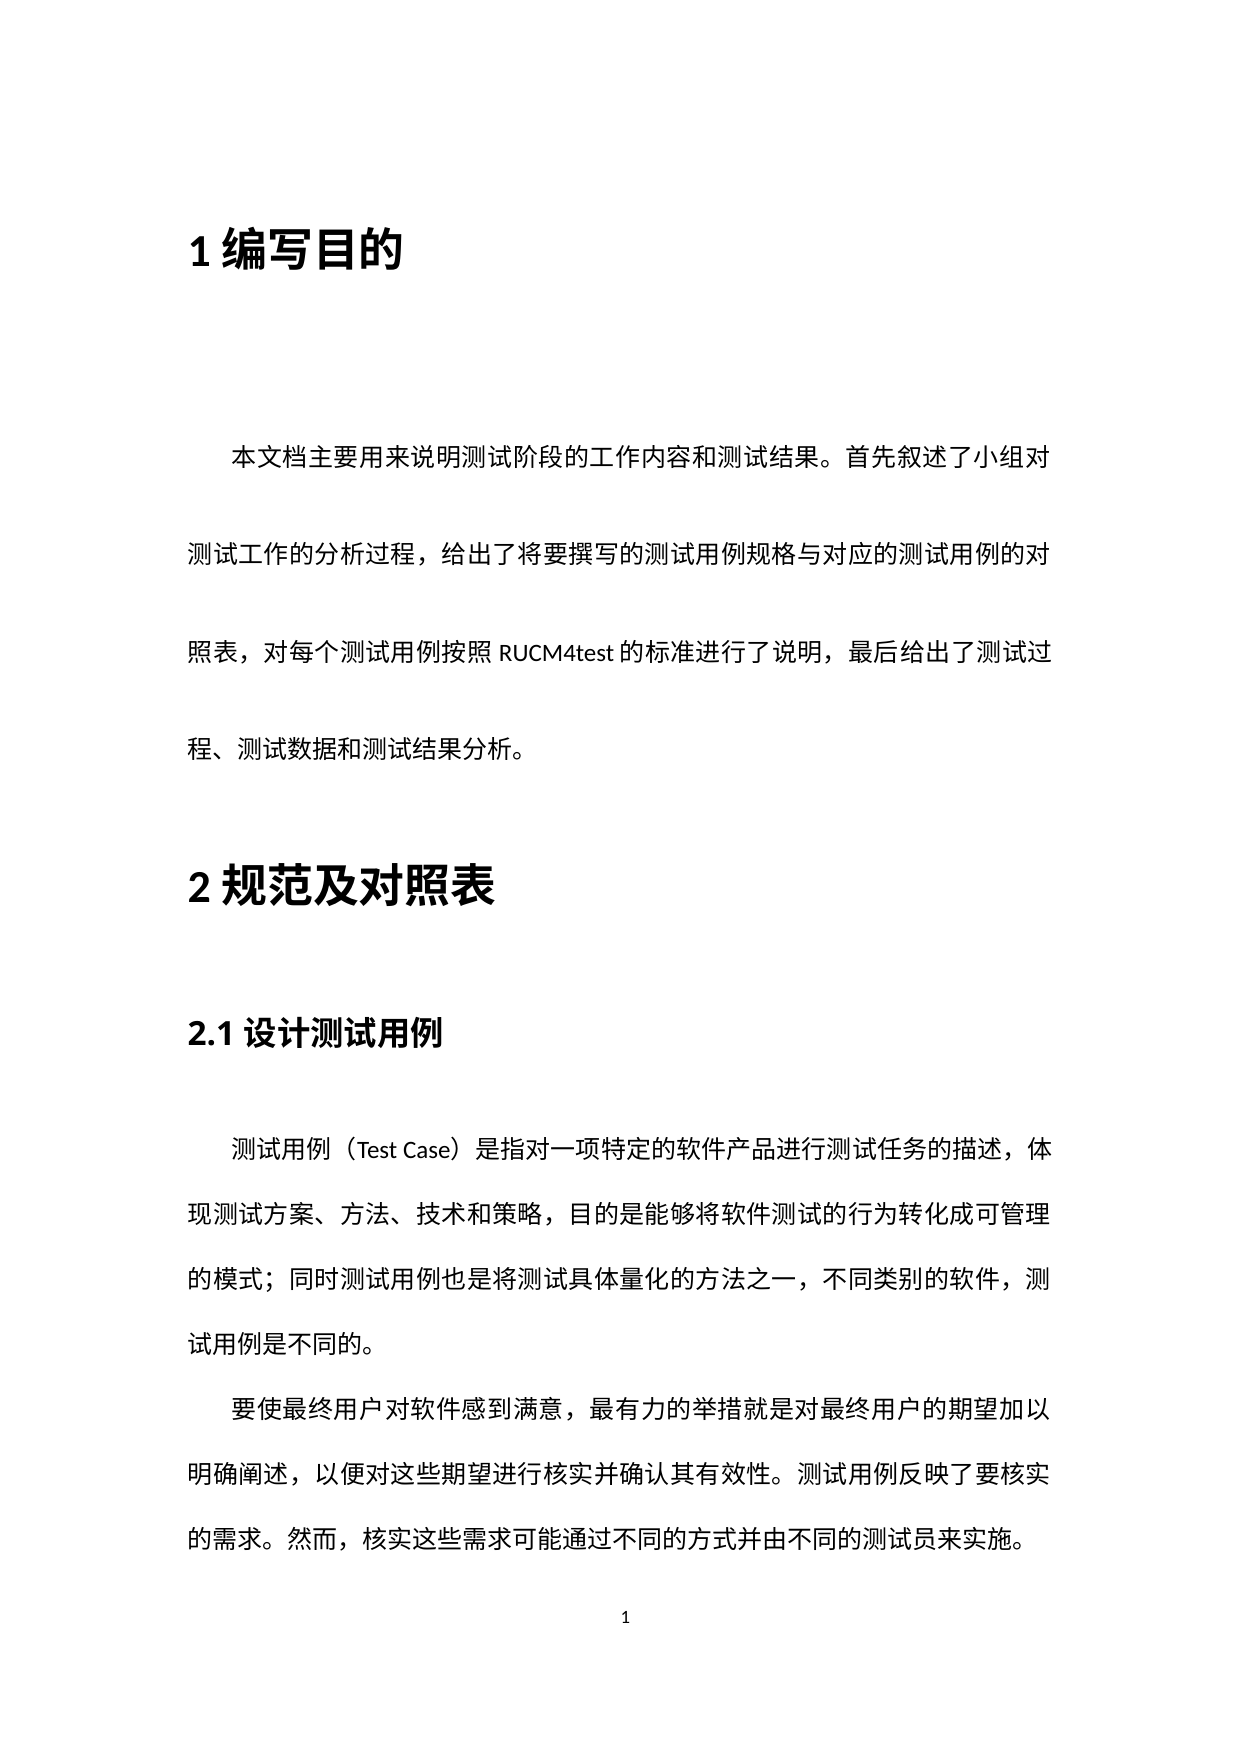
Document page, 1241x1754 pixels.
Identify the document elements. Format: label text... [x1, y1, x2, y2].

text 测试用例（Test Case）是指对一项特定的软件产品进行测试任务的描述，体现测试方案、方法、技术和策略，目的是能够将软件测试的行为转化成可管理的模式；同时测试用例也是将测试具体量化的方法之一，不同类别的软件，测试用例是不同的。 [187, 1115, 1053, 1375]
subtitle 1 编写目的 [187, 197, 1053, 295]
text 要使最终用户对软件感到满意，最有力的举措就是对最终用户的期望加以明确阐述，以便对这些期望进行核实并确认其有效性。测试用例反映了要核实的需求。然而，核实这些需求可能通过不同的方式并由不同的测试员来实施。 [187, 1375, 1053, 1570]
subtitle 2 规范及对照表 [187, 834, 1053, 931]
text 本文档主要用来说明测试阶段的工作内容和测试结果。首先叙述了小组对测试工作的分析过程，给出了将要撰写的测试用例规格与对应的测试用例的对照表，对每个测试用例按照RUCM4test的标准进行了说明，最后给出了测试过程、测试数据和测试结果分析。 [187, 423, 1053, 780]
subtitle 2.1 设计测试用例 [187, 999, 1053, 1064]
